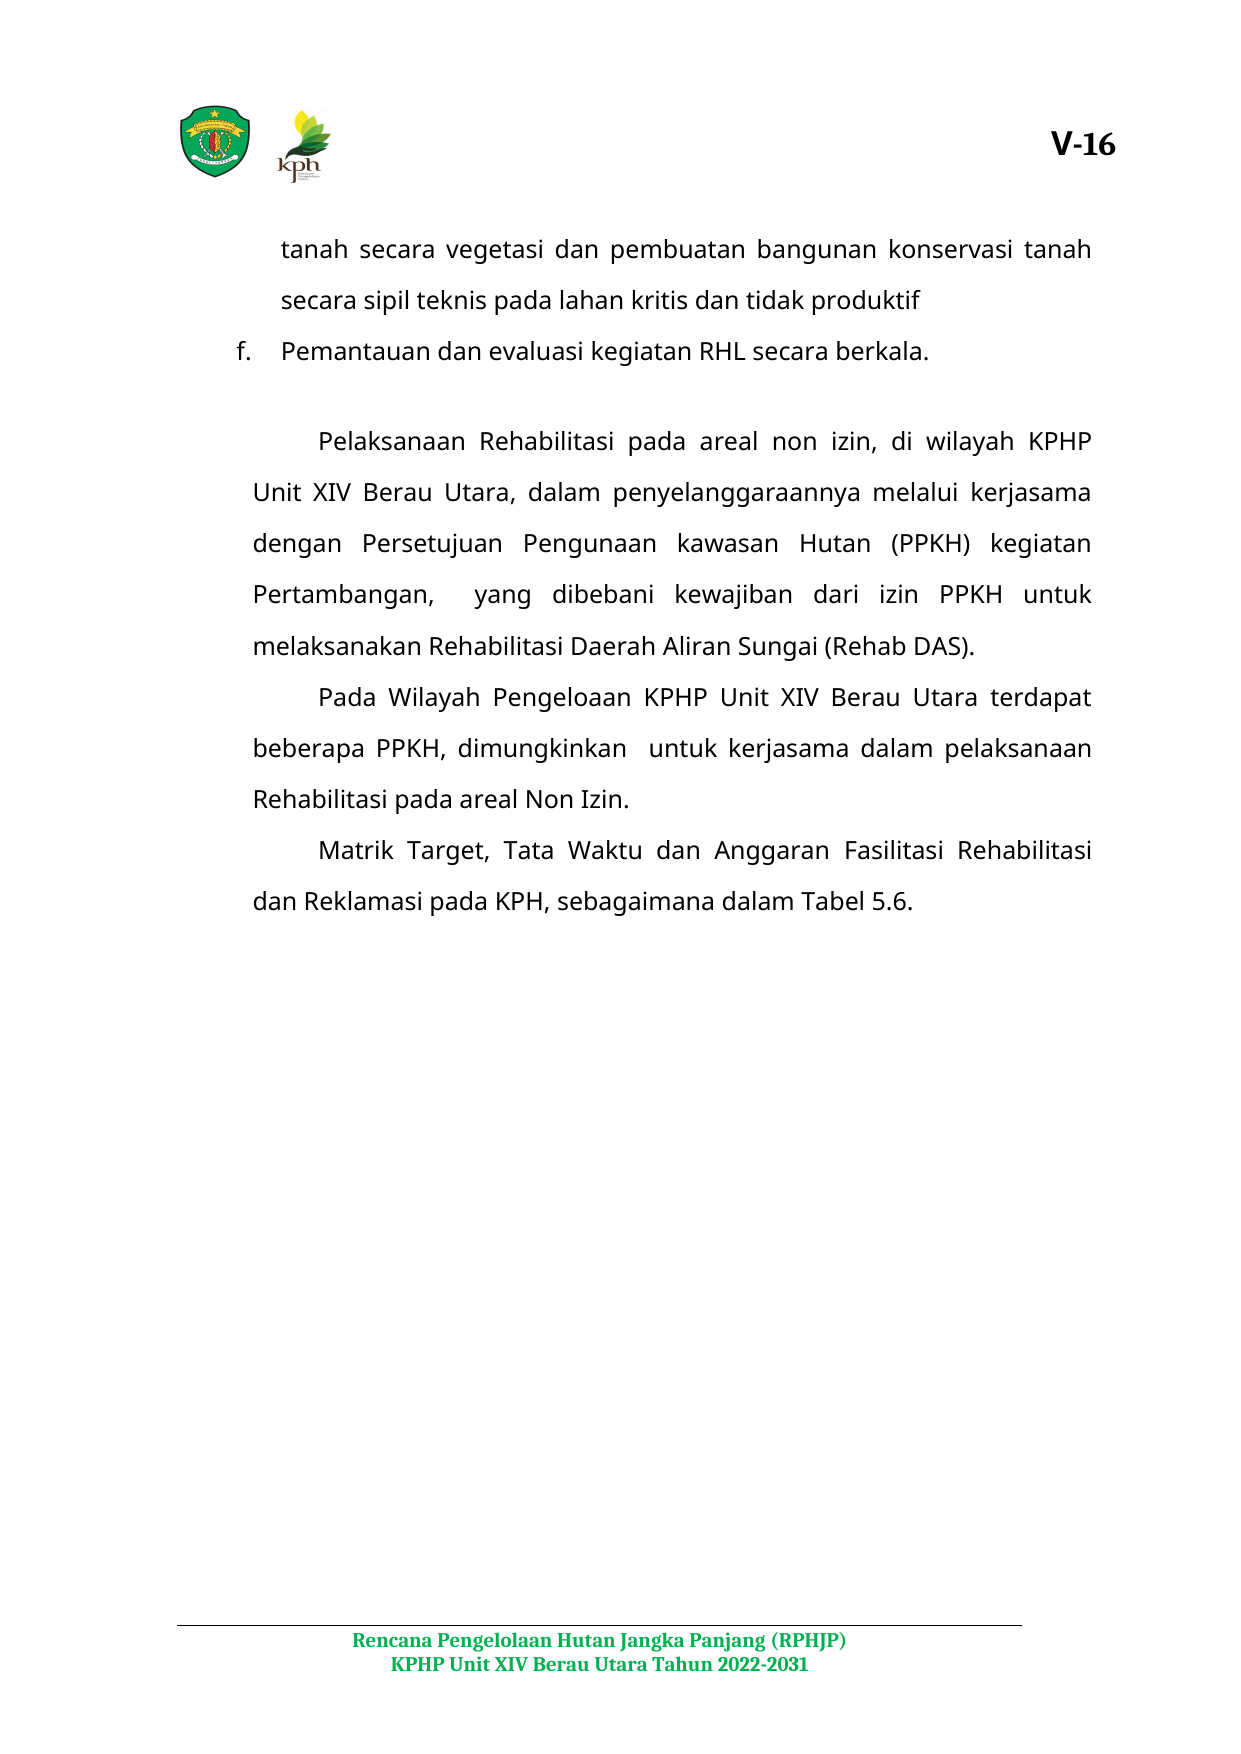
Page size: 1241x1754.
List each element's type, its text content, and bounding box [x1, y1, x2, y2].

text Pada Wilayah Pengeloaan KPHP Unit XIV Berau Utara terdapat beberapa PPKH, dimungkinkan untuk kerjasama dalam pelaksanaan Rehabilitasi pada areal Non Izin. [252, 679, 1093, 815]
picture [177, 103, 253, 179]
picture [273, 108, 334, 184]
text Matrik Target, Tata Waktu dan Anggaran Fasilitasi Rehabilitasi dan Reklamasi pada KPH, sebagaimana dalam Tabel 5.6. [252, 832, 1093, 917]
text Pelaksanaan Rehabilitasi pada areal non izin, di wilayah KPHP Unit XIV Berau Utara, dalam penyelanggaraannya melalui kerjasama dengan Persetujuan Pengunaan kawasan Hutan (PPKH) kegiatan Pertambangan, yang dibebani kewajiban dari izin PPKH untuk melaksanakan Rehabilitasi Daerah Aliran Sungai (Rehab DAS). [252, 424, 1093, 662]
list Pemantauan dan evaluasi kegiatan RHL secara berkala. [236, 334, 1093, 368]
